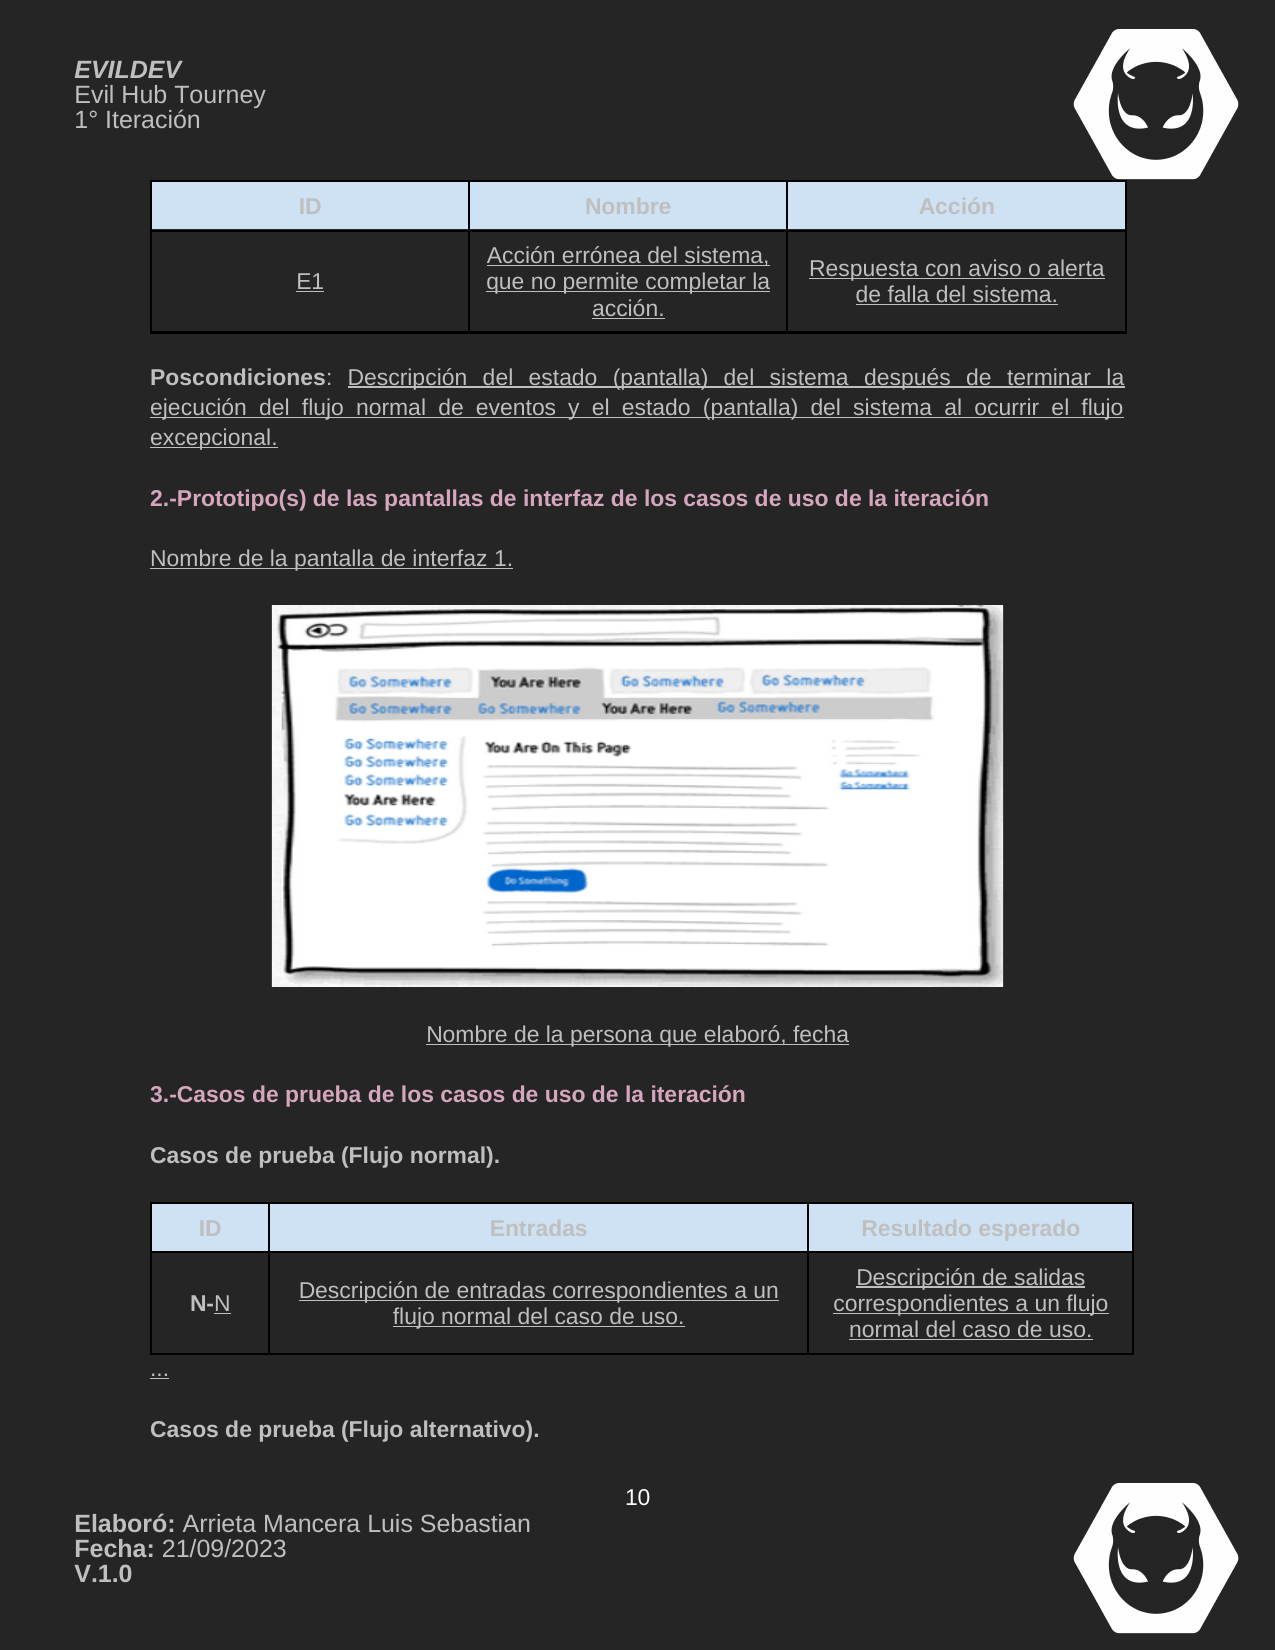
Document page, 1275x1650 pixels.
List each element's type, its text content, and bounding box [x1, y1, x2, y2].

text Nombre de la pantalla de interfaz 1. [150, 545, 1125, 571]
table_header Nombre [470, 182, 786, 229]
text Nombre de la persona que elaboró, fecha [150, 1021, 1125, 1047]
picture [1073, 1472, 1239, 1644]
text Casos de prueba (Flujo alternativo). [150, 1416, 1125, 1442]
table_cell Descripción de entradas correspondientes a un flujo normal del caso de uso. [270, 1253, 807, 1353]
table_header Acción [788, 182, 1125, 229]
table_header ID [152, 1204, 268, 1251]
table_cell Respuesta con aviso o alerta de falla del sistema. [788, 232, 1125, 331]
text ... [150, 1355, 1125, 1382]
table_header Resultado esperado [809, 1204, 1132, 1251]
table_header ID [152, 182, 468, 229]
picture [1073, 18, 1239, 190]
table_cell E1 [152, 232, 468, 331]
table_cell Acción errónea del sistema, que no permite completar la acción. [470, 232, 786, 331]
text 2.-Prototipo(s) de las pantallas de interfaz de los casos de uso de la iteración [150, 484, 1125, 511]
text Casos de prueba (Flujo normal). [150, 1142, 1125, 1168]
table_cell N-N [152, 1253, 268, 1353]
text 3.-Casos de prueba de los casos de uso de la iteración [150, 1081, 1125, 1107]
text Poscondiciones: Descripción del estado (pantalla) del sistema después de terminar la ejecución del flujo normal de eventos y el estado (pantalla) del sistema al ocurrir el flujo excepcional. [150, 364, 1125, 451]
picture [271, 605, 1004, 987]
table_header Entradas [270, 1204, 807, 1251]
table_cell Descripción de salidas correspondientes a un flujo normal del caso de uso. [809, 1253, 1132, 1353]
